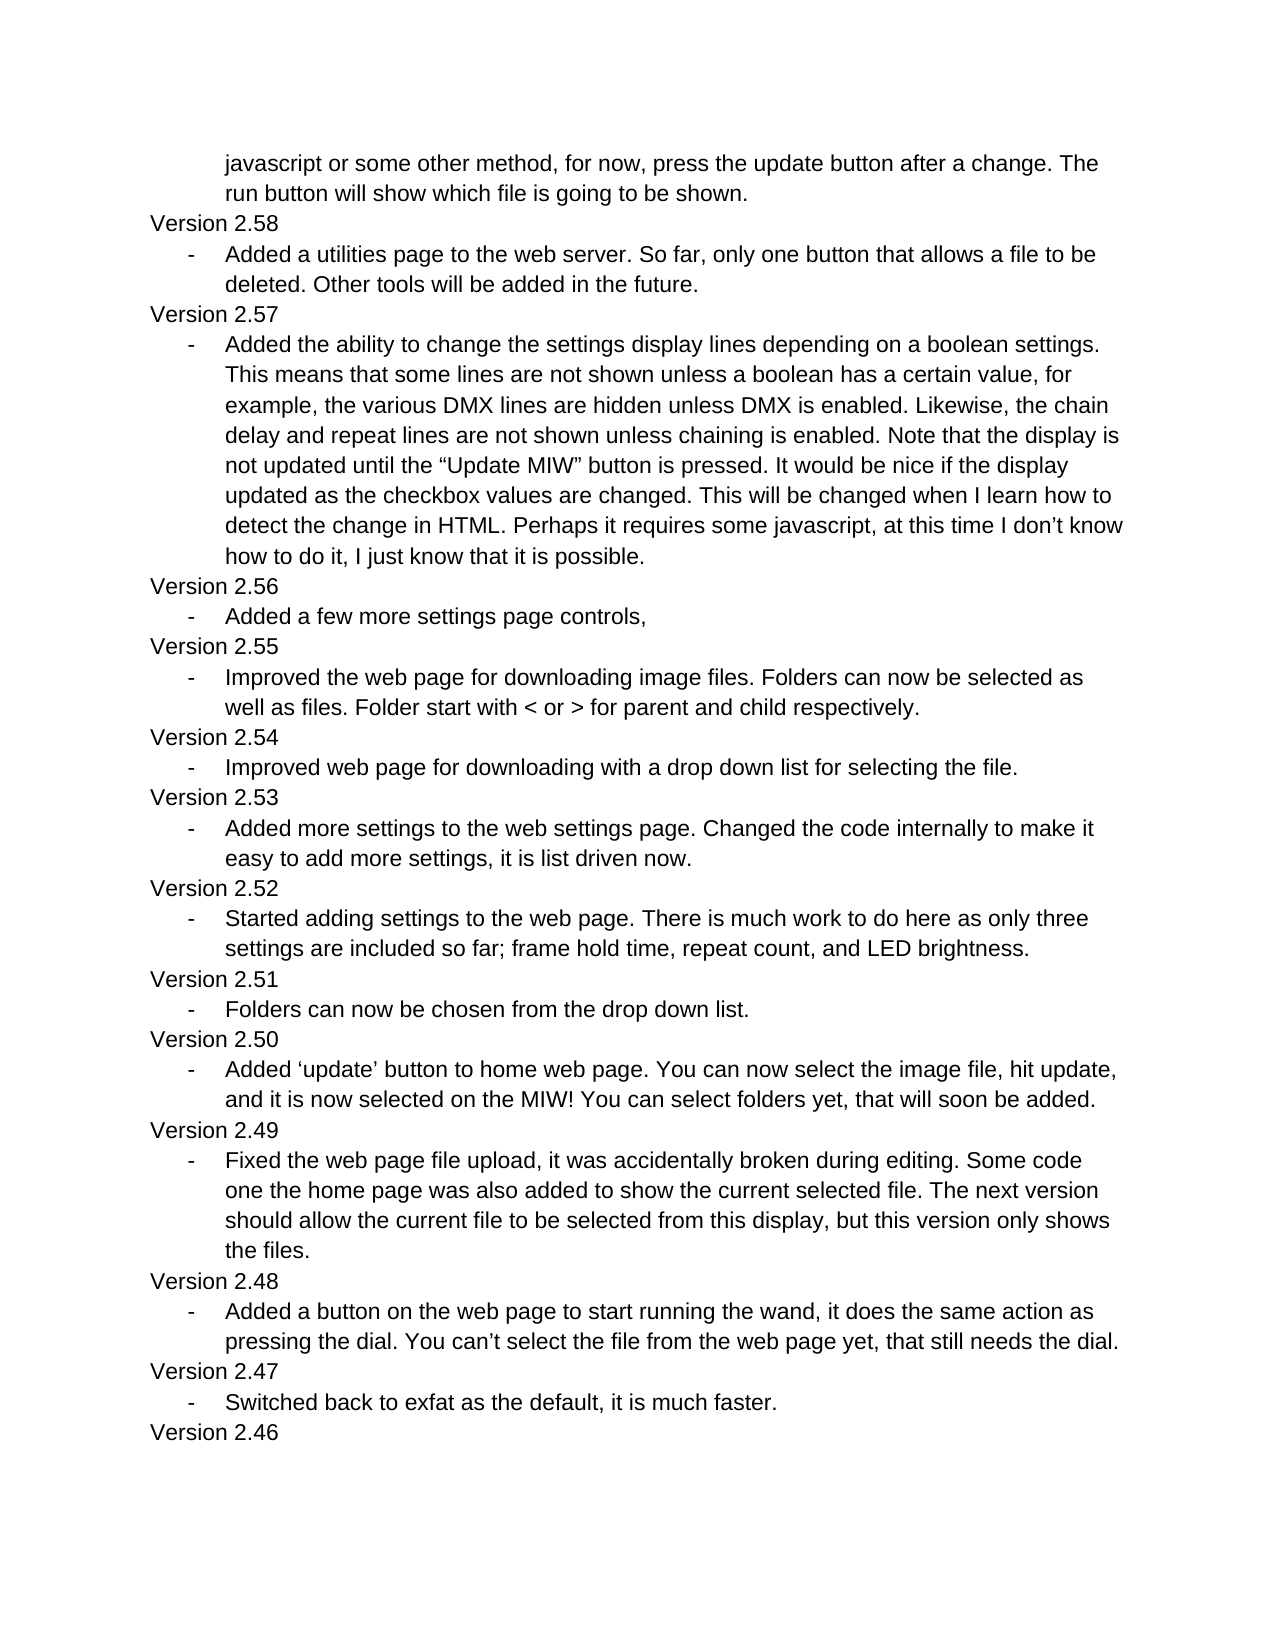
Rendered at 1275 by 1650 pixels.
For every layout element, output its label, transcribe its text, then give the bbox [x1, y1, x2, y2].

text Version 2.57 [150, 301, 1125, 327]
list Improved the web page for downloading image files. Folders can now be selected as well as files. Folder start with < or > for parent and child respectively. [187, 663, 1125, 720]
text Version 2.55 [150, 633, 1125, 660]
text Version 2.53 [150, 784, 1125, 811]
list Improved web page for downloading with a drop down list for selecting the file. [187, 754, 1125, 781]
text Version 2.51 [150, 966, 1125, 992]
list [187, 150, 1125, 207]
text Version 2.58 [150, 210, 1125, 237]
text Version 2.50 [150, 1026, 1125, 1052]
list Switched back to exfat as the default, it is much faster. [187, 1388, 1125, 1415]
text Version 2.52 [150, 875, 1125, 901]
text Version 2.56 [150, 573, 1125, 599]
text Version 2.48 [150, 1268, 1125, 1294]
text Version 2.54 [150, 724, 1125, 750]
list Started adding settings to the web page. There is much work to do here as only three settings are included so far; frame hold time, repeat count, and LED brightness. [187, 905, 1125, 962]
text Version 2.49 [150, 1117, 1125, 1143]
list Added a button on the web page to start running the wand, it does the same action as pressing the dial. You can’t select the file from the web page yet, that still needs the dial. [187, 1298, 1125, 1354]
list Added a few more settings page controls, [187, 603, 1125, 629]
list Fixed the web page file upload, it was accidentally broken during editing. Some code one the home page was also added to show the current selected file. The next version should allow the current file to be selected from this display, but this version only shows the files. [187, 1147, 1125, 1264]
list Added more settings to the web settings page. Changed the code internally to make it easy to add more settings, it is list driven now. [187, 814, 1125, 871]
list Added the ability to change the settings display lines depending on a boolean settings. This means that some lines are not shown unless a boolean has a certain value, for example, the various DMX lines are hidden unless DMX is enabled. Likewise, the chain delay and repeat lines are not shown unless chaining is enabled. Note that the display is not updated until the “Update MIW” button is pressed. It would be nice if the display updated as the checkbox values are changed. This will be changed when I learn how to detect the change in HTML. Perhaps it requires some javascript, at this time I don’t know how to do it, I just know that it is possible. [187, 331, 1125, 569]
list Folders can now be chosen from the drop down list. [187, 996, 1125, 1022]
list Added ‘update’ button to home web page. You can now select the image file, hit update, and it is now selected on the MIW! You can select folders yet, that will soon be added. [187, 1056, 1125, 1113]
text Version 2.47 [150, 1358, 1125, 1385]
text Version 2.46 [150, 1419, 1125, 1445]
list Added a utilities page to the web server. So far, only one button that allows a file to be deleted. Other tools will be added in the future. [187, 241, 1125, 297]
